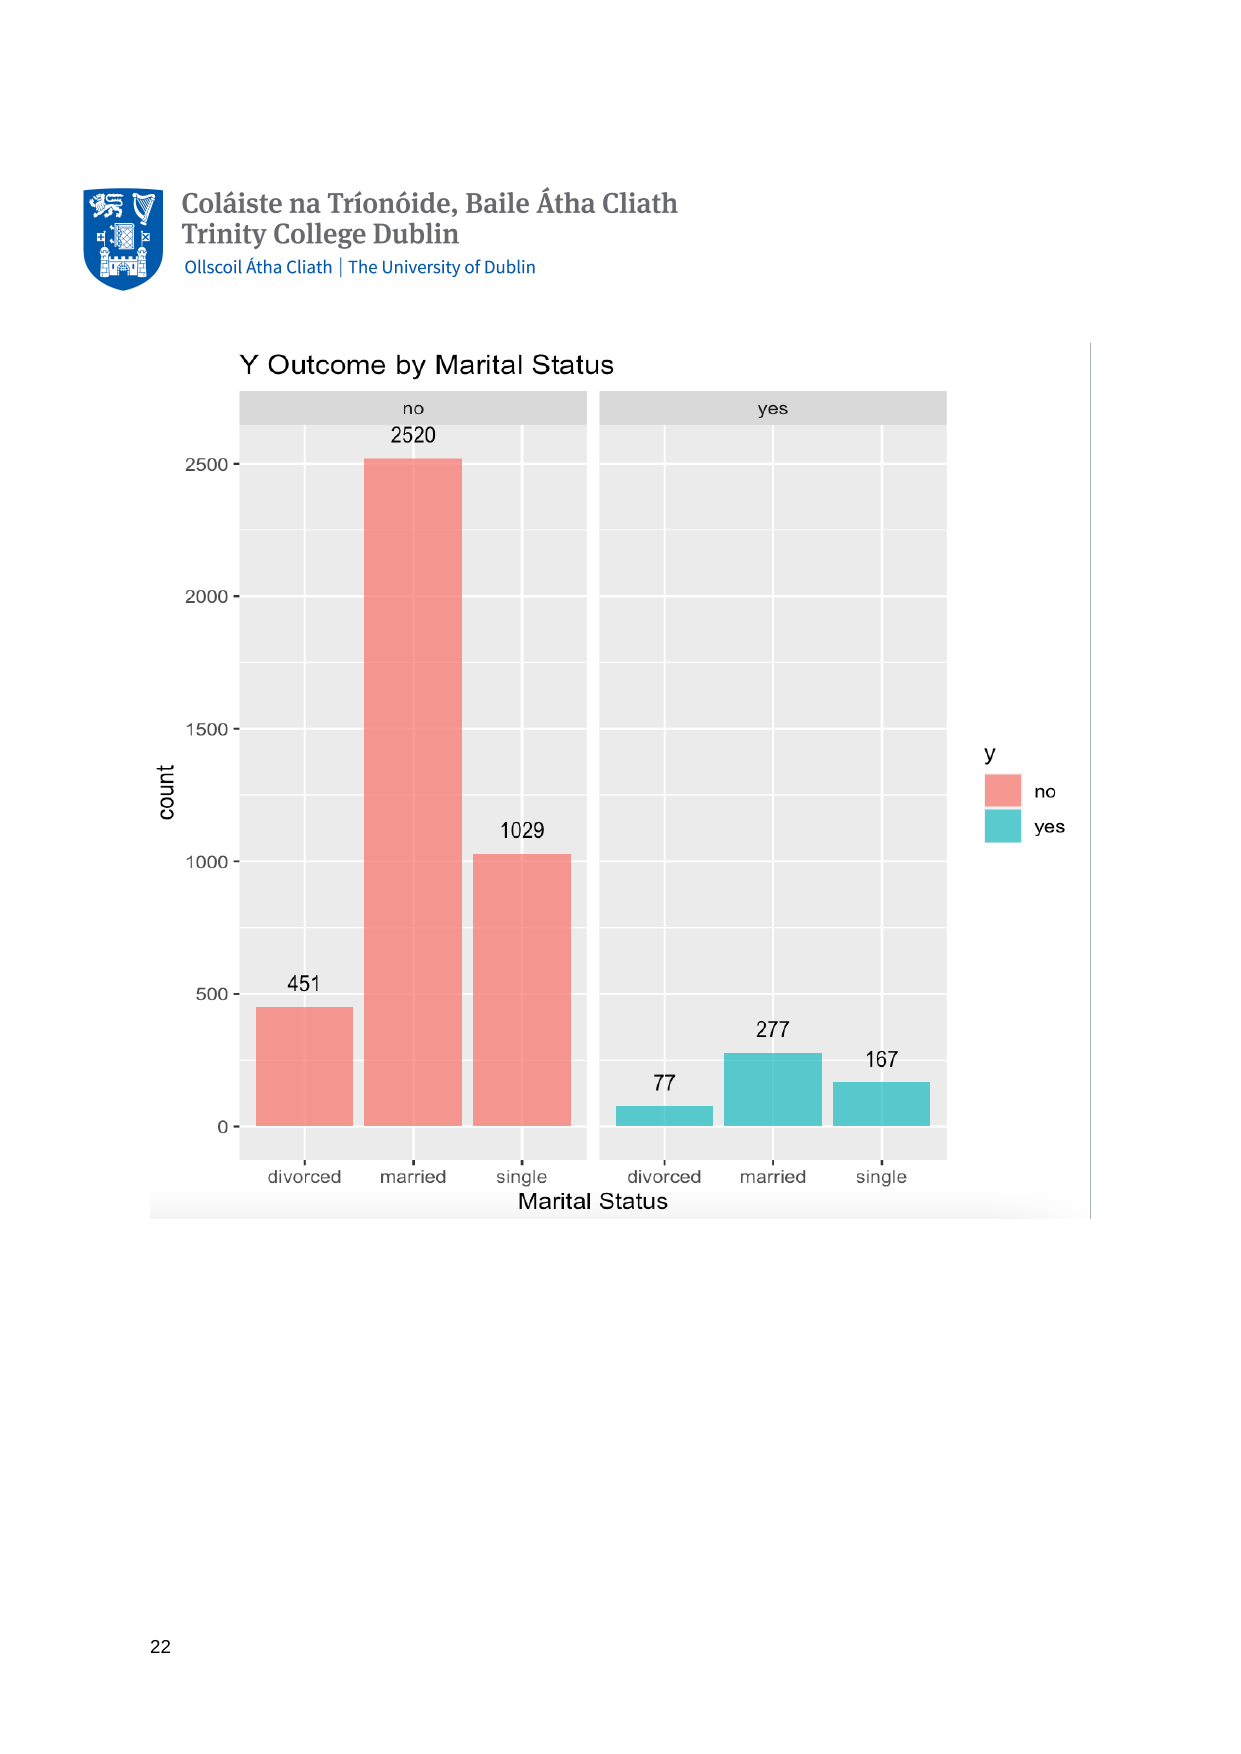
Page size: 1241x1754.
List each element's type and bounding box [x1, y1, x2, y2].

picture [150, 343, 1091, 1219]
picture [0, 104, 1241, 331]
